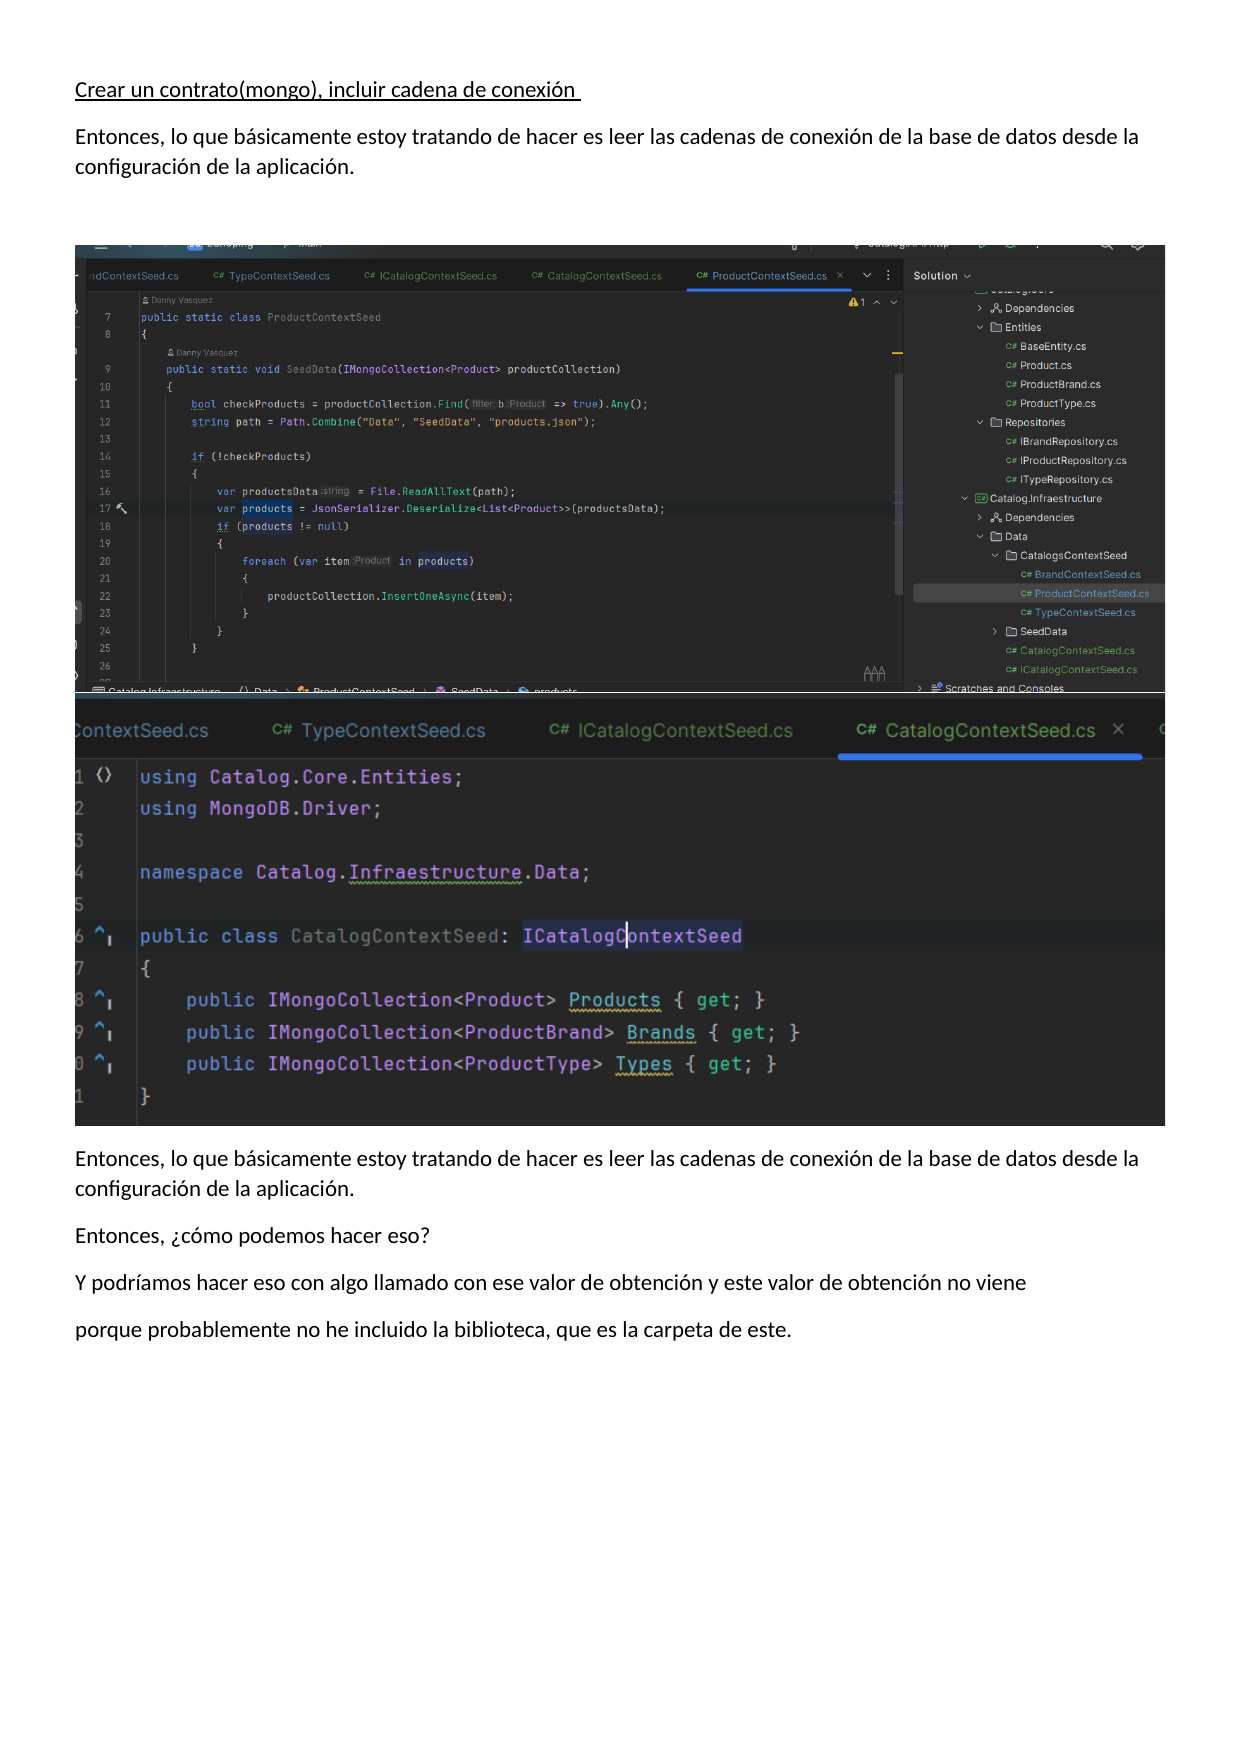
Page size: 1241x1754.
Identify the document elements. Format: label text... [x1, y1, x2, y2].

picture [75, 245, 1166, 692]
picture [75, 693, 1166, 1126]
text Entonces, lo que básicamente estoy tratando de hacer es leer las cadenas de conexión de la base de datos desde la configuración de la aplicación. [75, 1144, 1196, 1202]
text Entonces, lo que básicamente estoy tratando de hacer es leer las cadenas de conexión de la base de datos desde la configuración de la aplicación. [75, 122, 1196, 180]
text Entonces, ¿cómo podemos hacer eso? [75, 1221, 1196, 1249]
text Crear un contrato(mongo), incluir cadena de conexión [75, 75, 1196, 103]
text Y podríamos hacer eso con algo llamado con ese valor de obtención y este valor de obtención no viene [75, 1268, 1196, 1296]
text porque probablemente no he incluido la biblioteca, que es la carpeta de este. [75, 1315, 1196, 1343]
